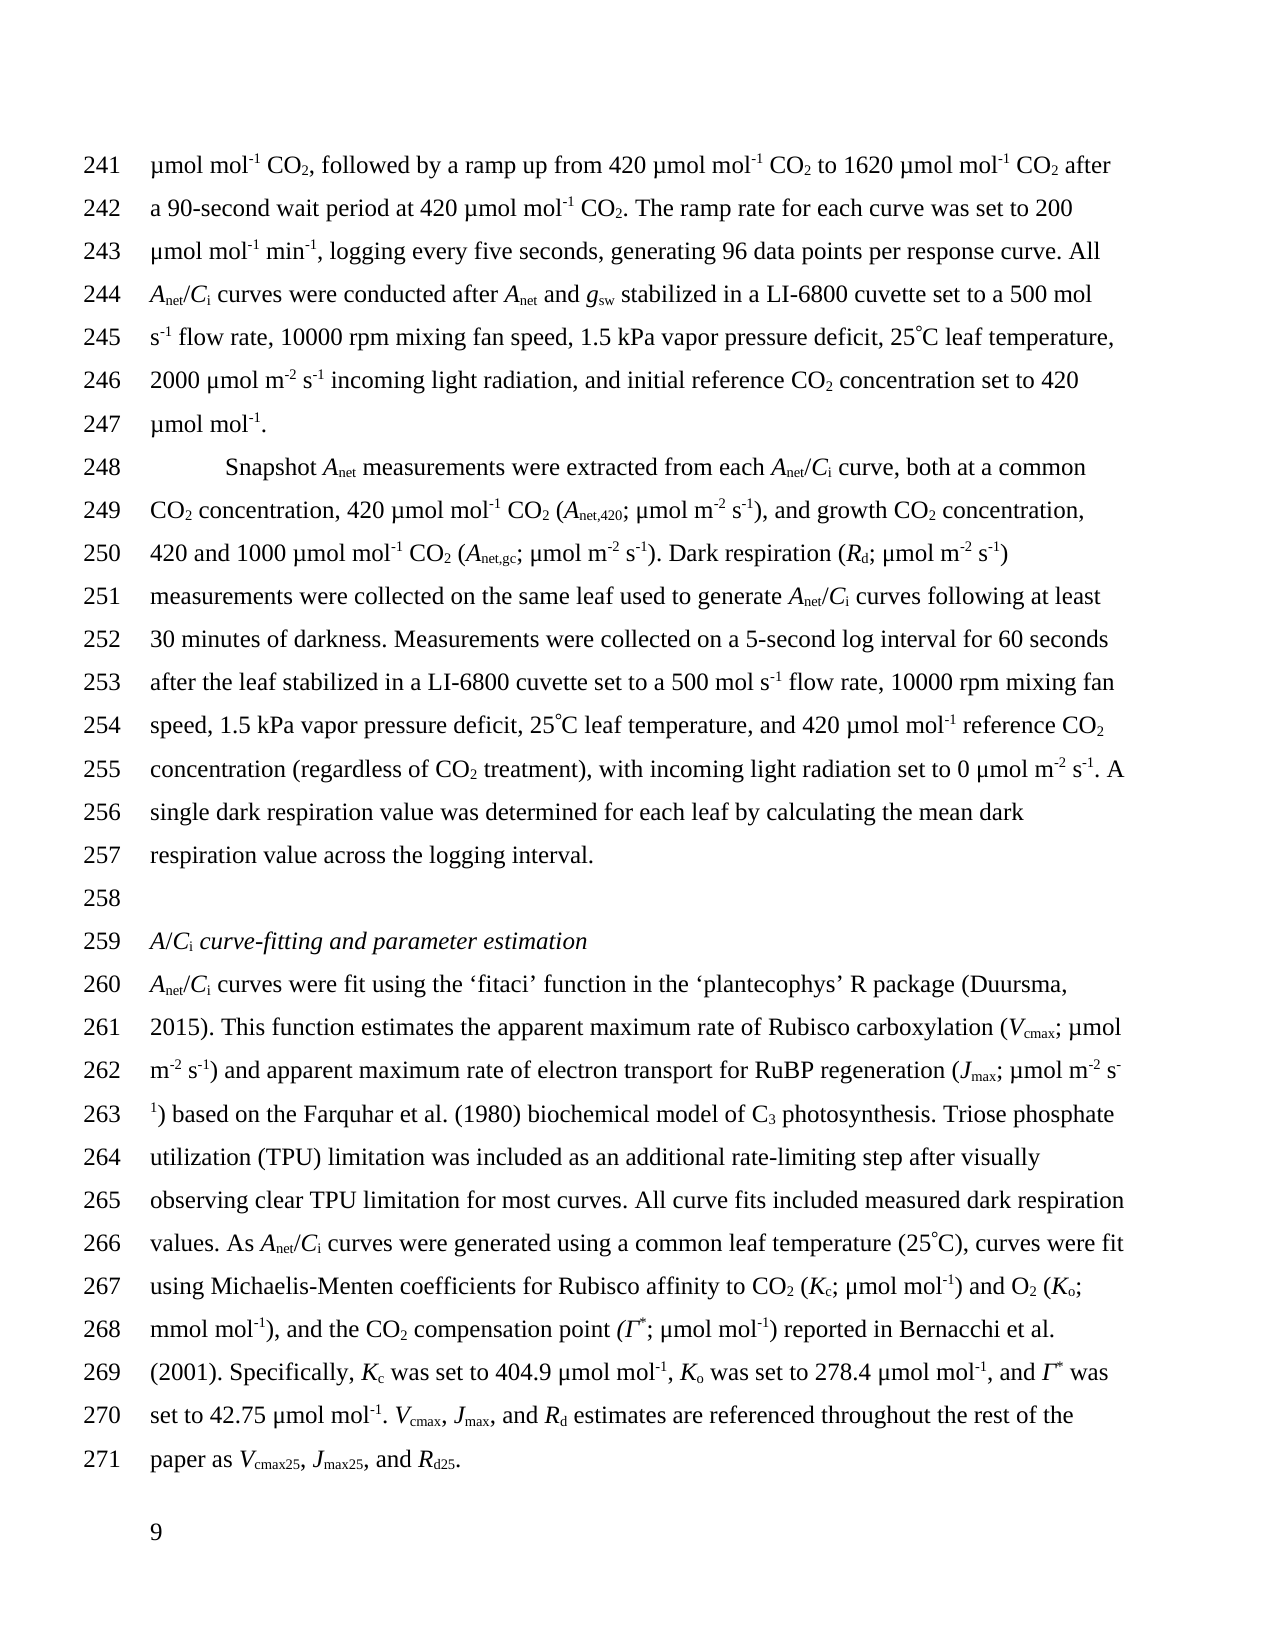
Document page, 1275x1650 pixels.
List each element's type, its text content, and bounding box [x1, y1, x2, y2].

text A/Ci curve-fitting and parameter estimation [150, 926, 1125, 955]
text Anet/Ci curves were fit using the ‘fitaci’ function in the ‘plantecophys’ R package . This function estimates the apparent maximum rate of Rubisco carboxylation (Vcmax; µmol m-2 s-1) and apparent maximum rate of electron transport for RuBP regeneration (Jmax; µmol m-2 s-1) based on the biochemical model of C3 photosynthesis. Triose phosphate utilization (TPU) limitation was included as an additional rate-limiting step after visually observing clear TPU limitation for most curves. All curve fits included measured dark respiration values. As Anet/Ci curves were generated using a common leaf temperature (25C), curves were fit using Michaelis-Menten coefficients for Rubisco affinity to CO2 (Kc; μmol mol-1) and O2 (Ko; mmol mol-1), and the CO2 compensation point (Γ*; μmol mol-1) reported in . Specifically, Kc was set to 404.9 μmol mol-1, Ko was set to 278.4 μmol mol-1, and Γ* was set to 42.75 μmol mol-1. Vcmax, Jmax, and Rd estimates are referenced throughout the rest of the paper as Vcmax25, Jmax25, and Rd25. [150, 969, 1125, 1472]
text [150, 150, 1125, 308]
text s-1 flow rate, 10000 rpm mixing fan speed, 1.5 kPa vapor pressure deficit, 25C leaf temperature, 2000 μmol m-2 s-1 incoming light radiation, and initial reference CO2 concentration set to 420 µmol mol-1. [150, 322, 1125, 437]
text Snapshot Anet measurements were extracted from each Anet/Ci curve, both at a common CO2 concentration, 420 µmol mol-1 CO2 (Anet,420; μmol m-2 s-1), and growth CO2 concentration, 420 and 1000 µmol mol-1 CO2 (Anet,gc; μmol m-2 s-1). Dark respiration (Rd; μmol m-2 s-1) measurements were collected on the same leaf used to generate Anet/Ci curves following at least 30 minutes of darkness. Measurements were collected on a 5-second log interval for 60 seconds after the leaf stabilized in a LI-6800 cuvette set to a 500 mol s-1 flow rate, 10000 rpm mixing fan speed, 1.5 kPa vapor pressure deficit, 25C leaf temperature, and 420 µmol mol-1 reference CO2 concentration (regardless of CO2 treatment), with incoming light radiation set to 0 μmol m-2 s-1. A single dark respiration value was determined for each leaf by calculating the mean dark respiration value across the logging interval. [150, 452, 1125, 869]
